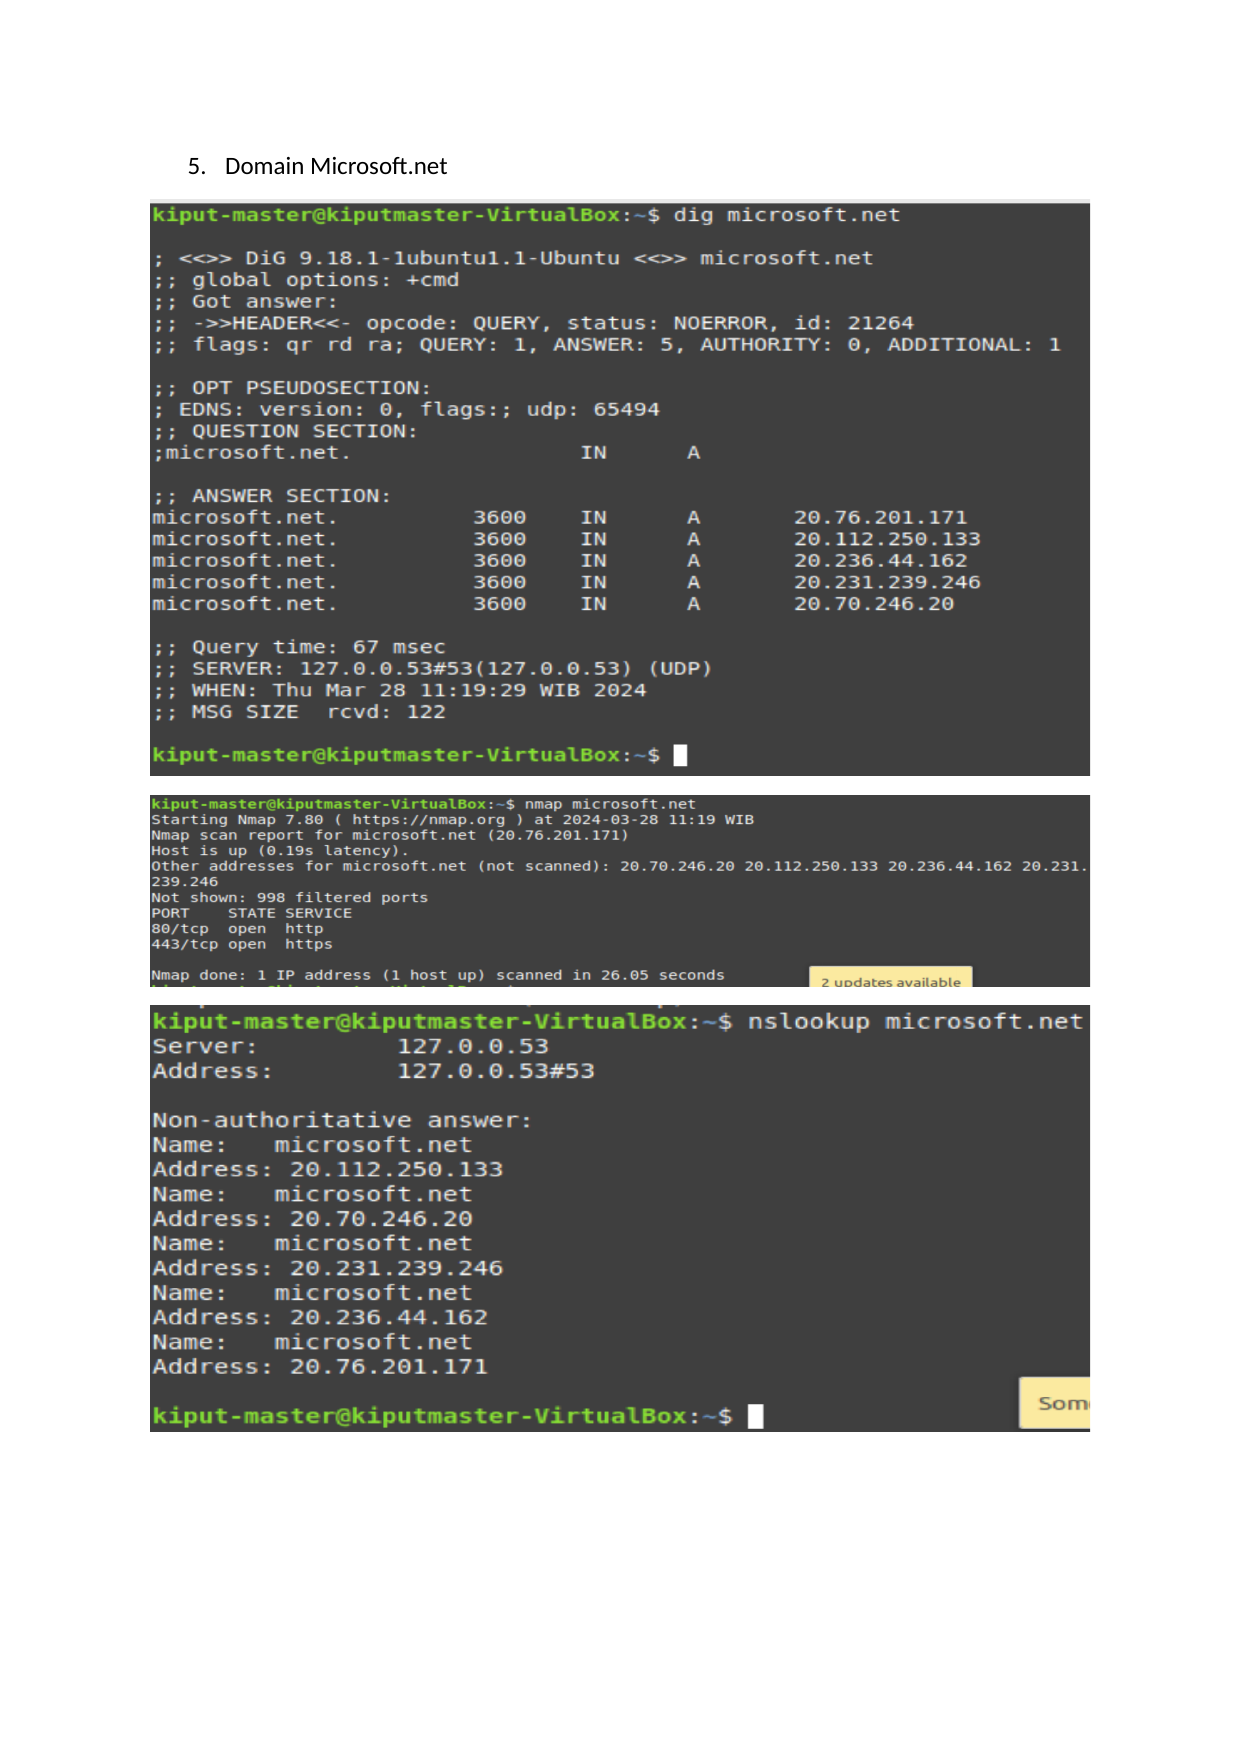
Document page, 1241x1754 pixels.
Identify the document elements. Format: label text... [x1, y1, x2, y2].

picture [150, 1005, 1091, 1432]
list Domain Microsoft.net [187, 150, 1090, 181]
picture [150, 199, 1091, 776]
picture [150, 795, 1091, 987]
